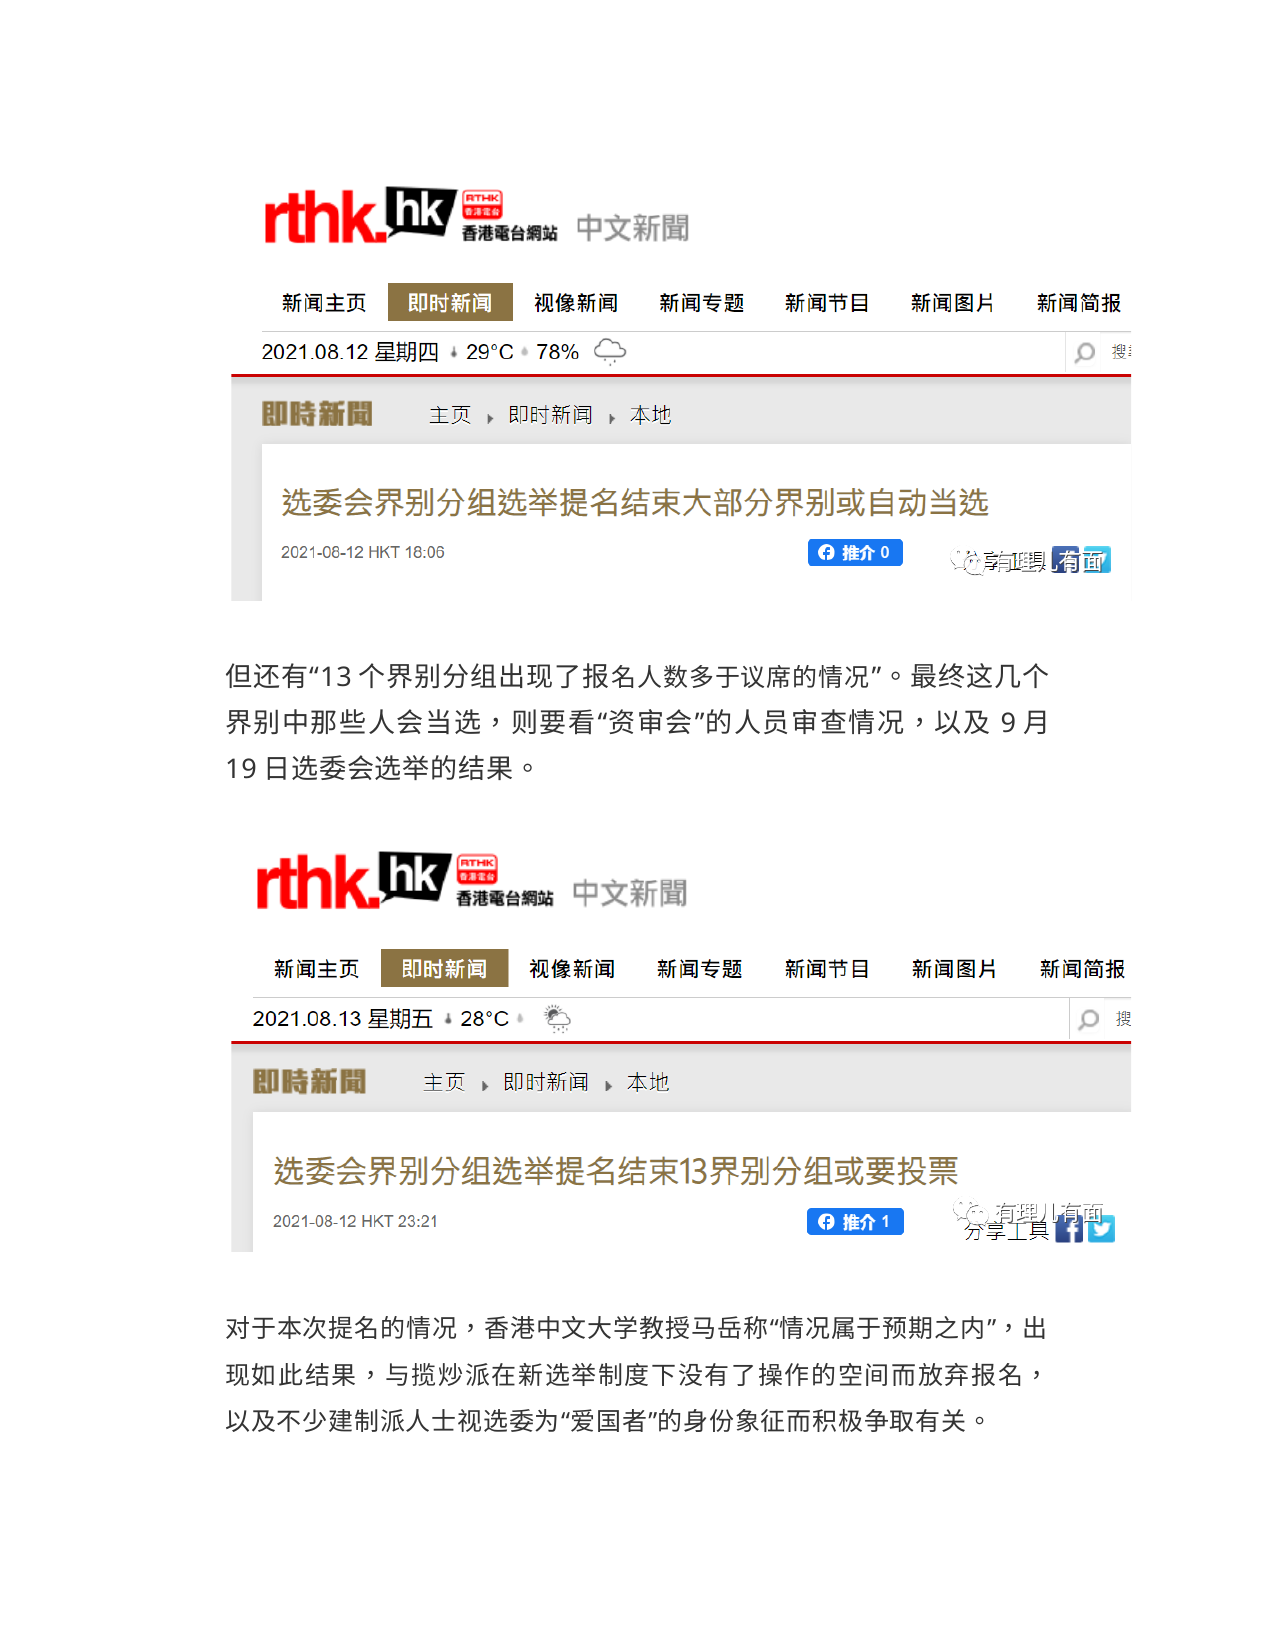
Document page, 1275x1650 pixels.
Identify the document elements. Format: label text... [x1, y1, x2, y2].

picture [231, 833, 1132, 1252]
picture [231, 150, 1132, 601]
text 对于本次提名的情况，香港中文大学教授马岳称“情况属于预期之内”，出现如此结果，与揽炒派在新选举制度下没有了操作的空间而放弃报名，以及不少建制派人士视选委为“爱国者”的身份象征而积极争取有关。 [225, 1298, 1050, 1438]
text 但还有“13个界别分组出现了报名人数多于议席的情况”。最终这几个界别中那些人会当选，则要看“资审会”的人员审查情况，以及9月19日选委会选举的结果。 [225, 647, 1050, 787]
